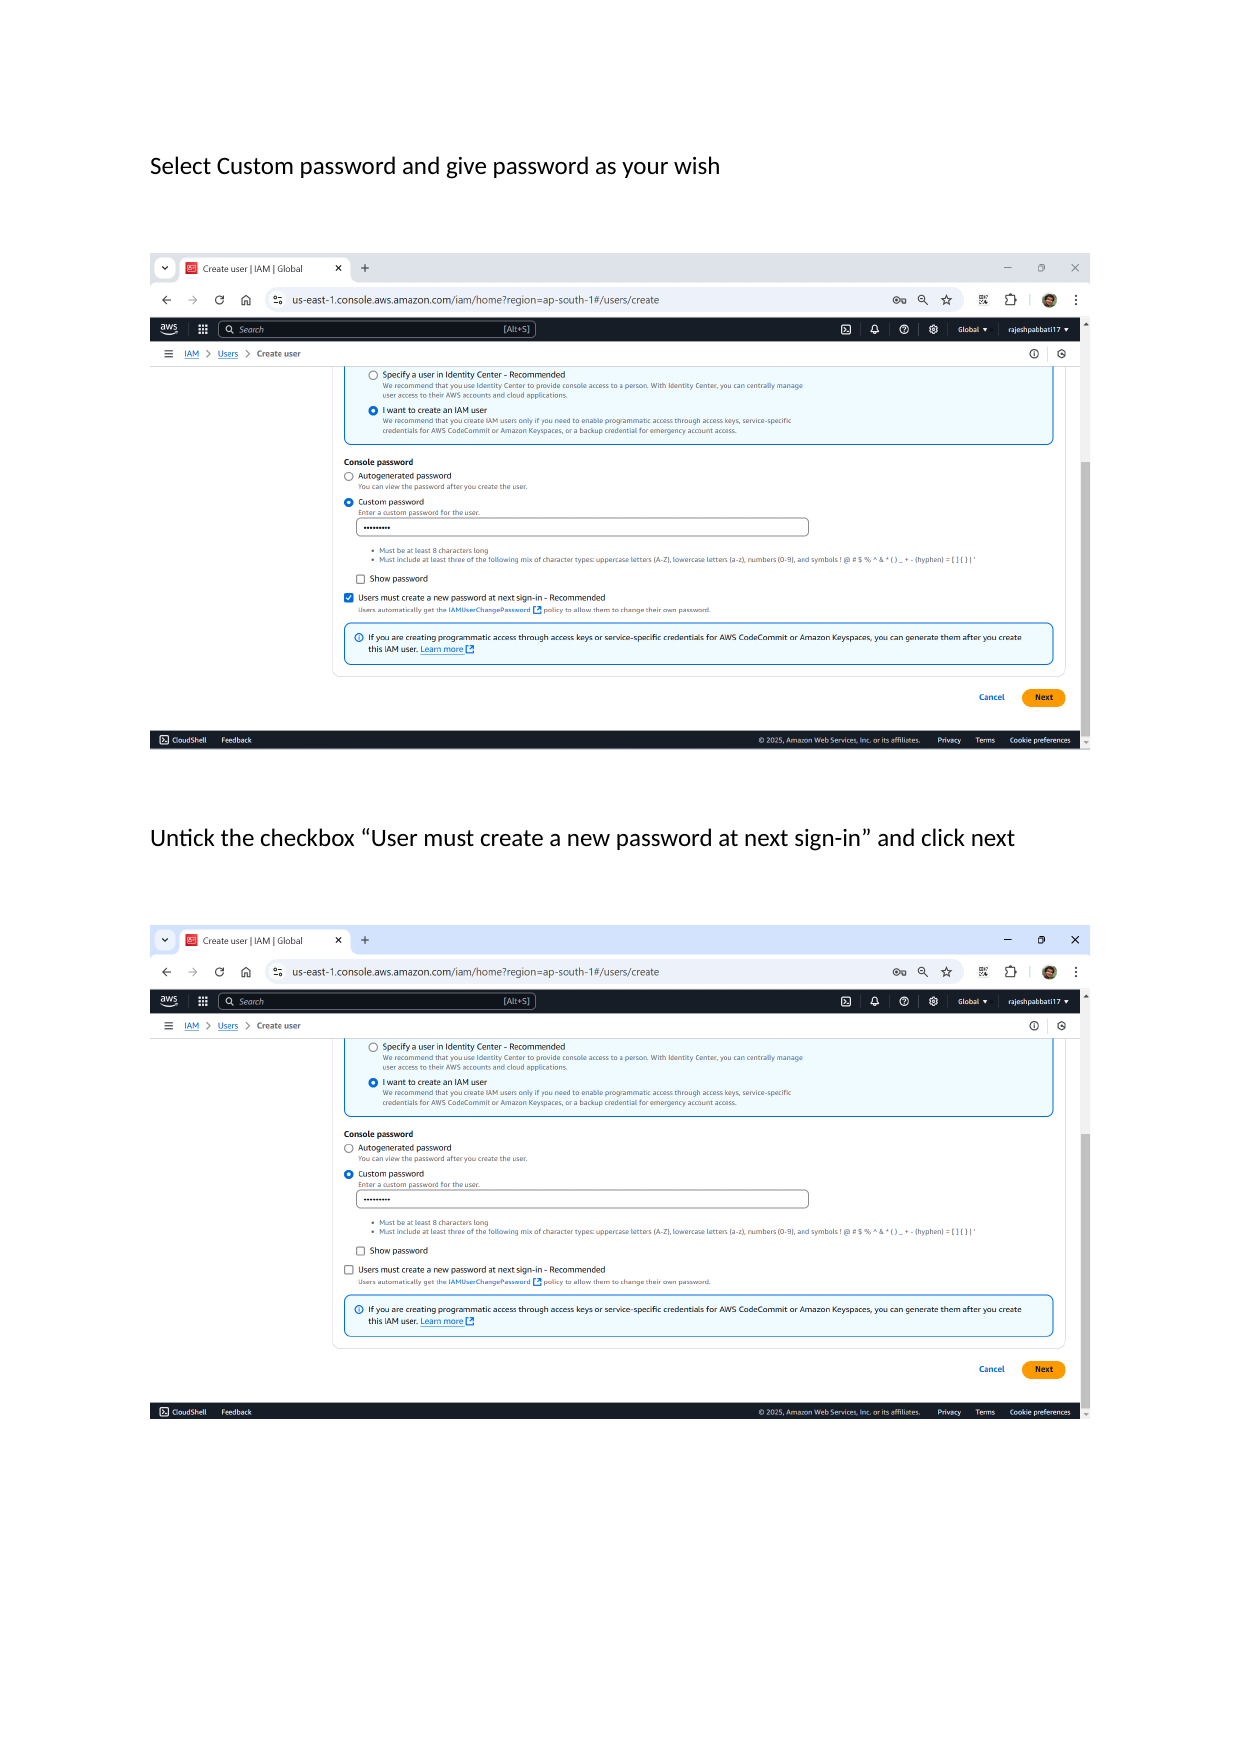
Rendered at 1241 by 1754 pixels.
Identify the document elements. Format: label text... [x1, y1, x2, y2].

picture [150, 253, 1091, 750]
text Untick the checkbox “User must create a new password at next sign-in” and click next [150, 822, 1090, 853]
text Select Custom password and give password as your wish [150, 150, 1090, 181]
picture [150, 925, 1091, 1419]
